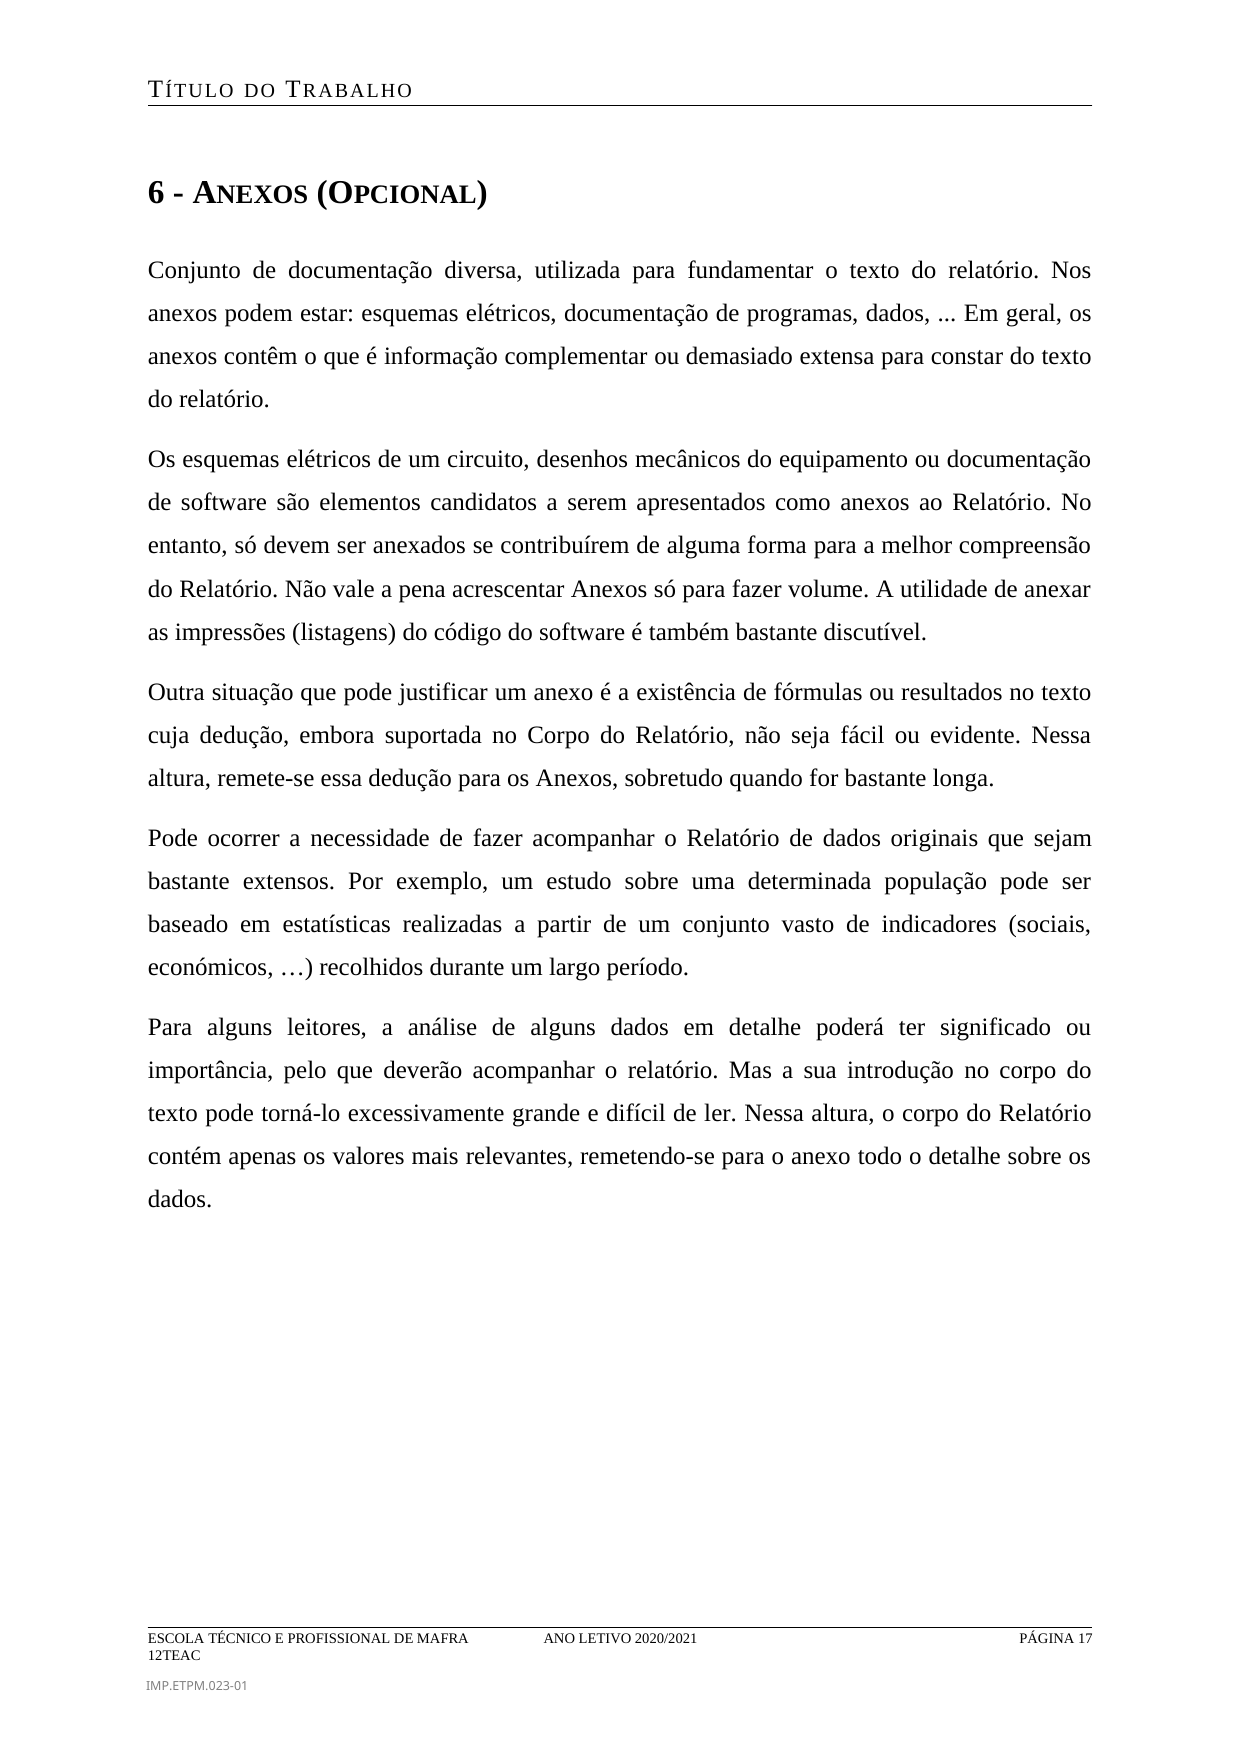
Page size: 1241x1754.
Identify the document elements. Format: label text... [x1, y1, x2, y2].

text Os esquemas elétricos de um circuito, desenhos mecânicos do equipamento ou documentação de software são elementos candidatos a serem apresentados como anexos ao Relatório. No entanto, só devem ser anexados se contribuírem de alguma forma para a melhor compreensão do Relatório. Não vale a pena acrescentar Anexos só para fazer volume. A utilidade de anexar as impressões (listagens) do código do software é também bastante discutível. [148, 444, 1092, 646]
text Outra situação que pode justificar um anexo é a existência de fórmulas ou resultados no texto cuja dedução, embora suportada no Corpo do Relatório, não seja fácil ou evidente. Nessa altura, remete-se essa dedução para os Anexos, sobretudo quando for bastante longa. [148, 677, 1092, 792]
text Conjunto de documentação diversa, utilizada para fundamentar o texto do relatório. Nos anexos podem estar: esquemas elétricos, documentação de programas, dados, ... Em geral, os anexos contêm o que é informação complementar ou demasiado extensa para constar do texto do relatório. [148, 255, 1092, 413]
text Para alguns leitores, a análise de alguns dados em detalhe poderá ter significado ou importância, pelo que deverão acompanhar o relatório. Mas a sua introdução no corpo do texto pode torná-lo excessivamente grande e difícil de ler. Nessa altura, o corpo do Relatório contém apenas os valores mais relevantes, remetendo-se para o anexo todo o detalhe sobre os dados. [148, 1012, 1092, 1213]
text Pode ocorrer a necessidade de fazer acompanhar o Relatório de dados originais que sejam bastante extensos. Por exemplo, um estudo sobre uma determinada população pode ser baseado em estatísticas realizadas a partir de um conjunto vasto de indicadores (sociais, económicos, …) recolhidos durante um largo período. [148, 823, 1092, 981]
subtitle Anexos (Opcional) [148, 173, 1092, 211]
